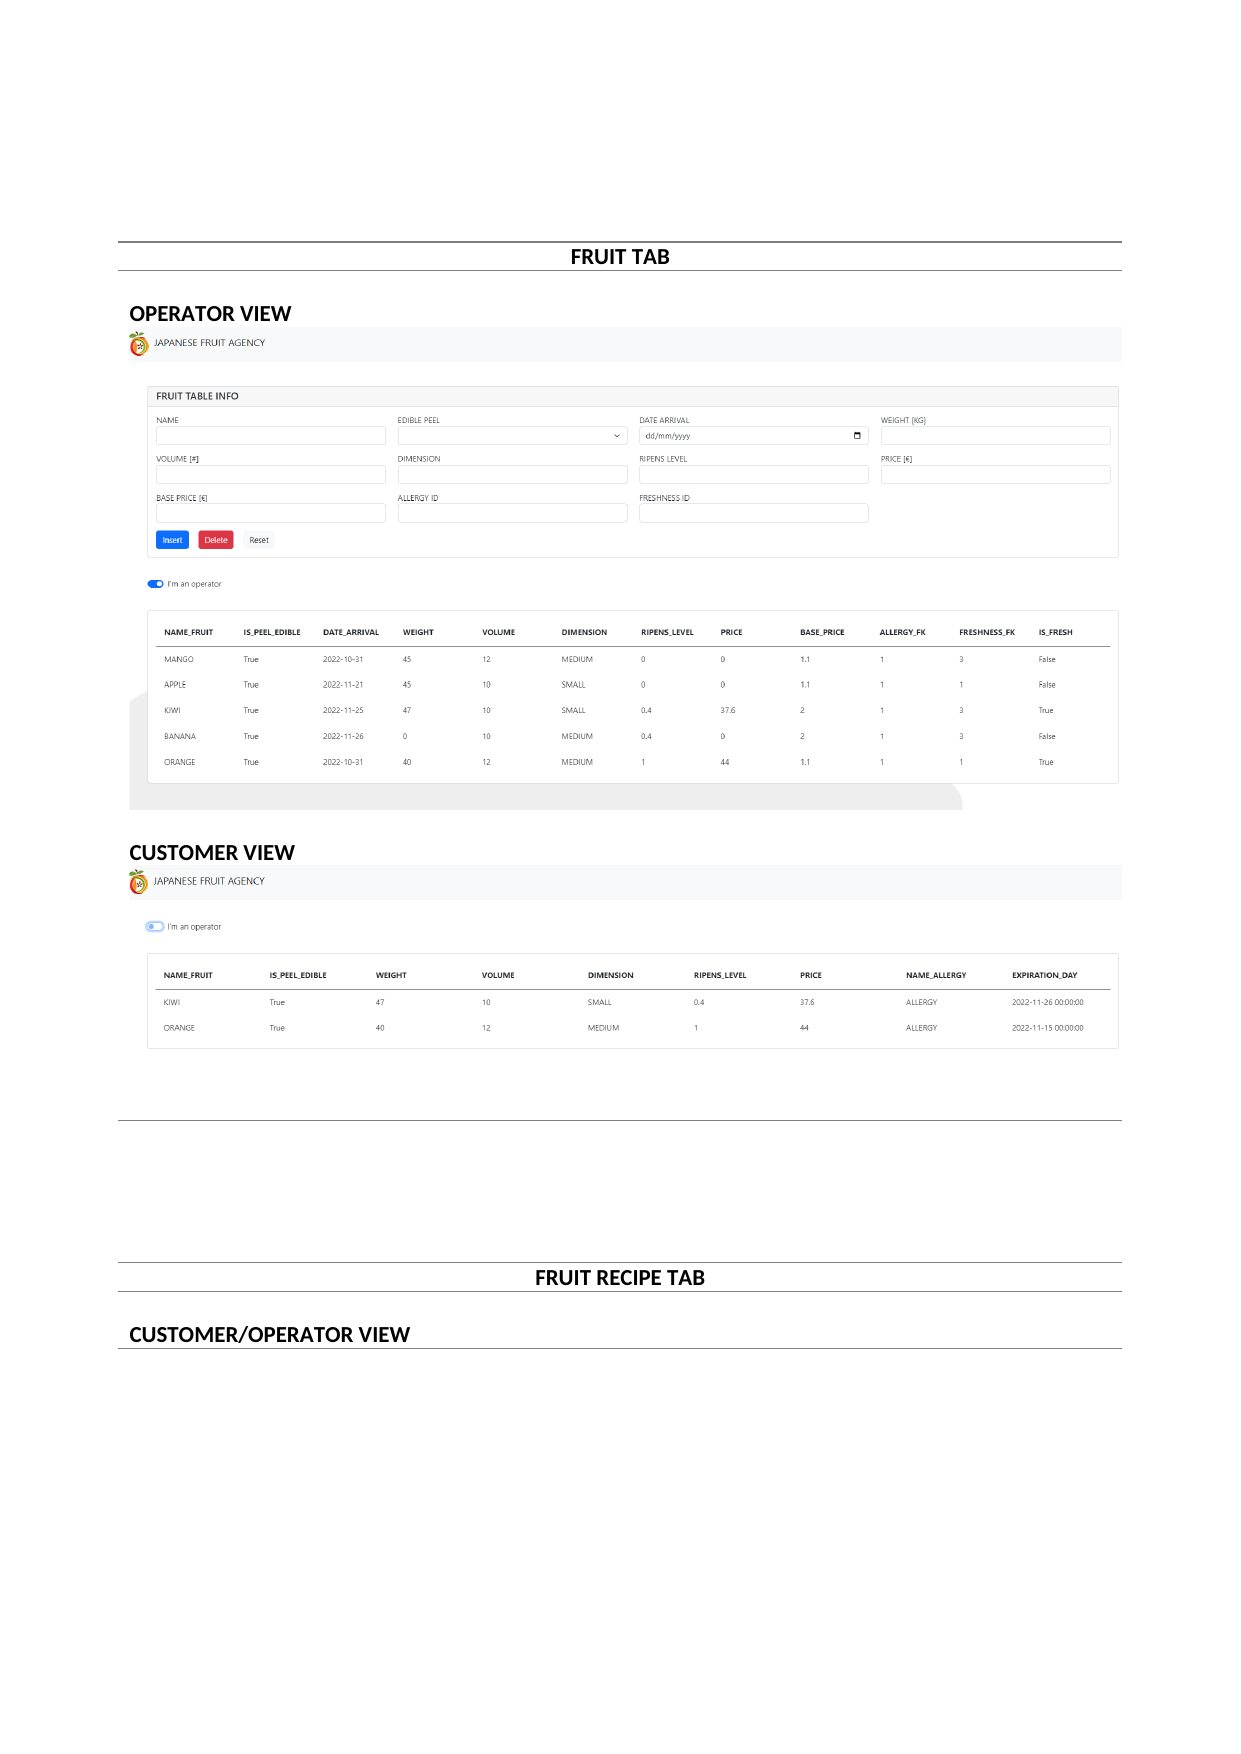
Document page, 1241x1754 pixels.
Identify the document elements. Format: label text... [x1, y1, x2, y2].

picture [129, 865, 1123, 1093]
table_cell OPERATOR VIEW CUSTOMER VIEW [118, 271, 1122, 1120]
table_header FRUIT RECIPE TAB [118, 1263, 1122, 1291]
table_cell CUSTOMER/OPERATOR VIEW [118, 1292, 1122, 1348]
picture [129, 327, 1123, 810]
table_header FRUIT TAB [118, 243, 1122, 270]
